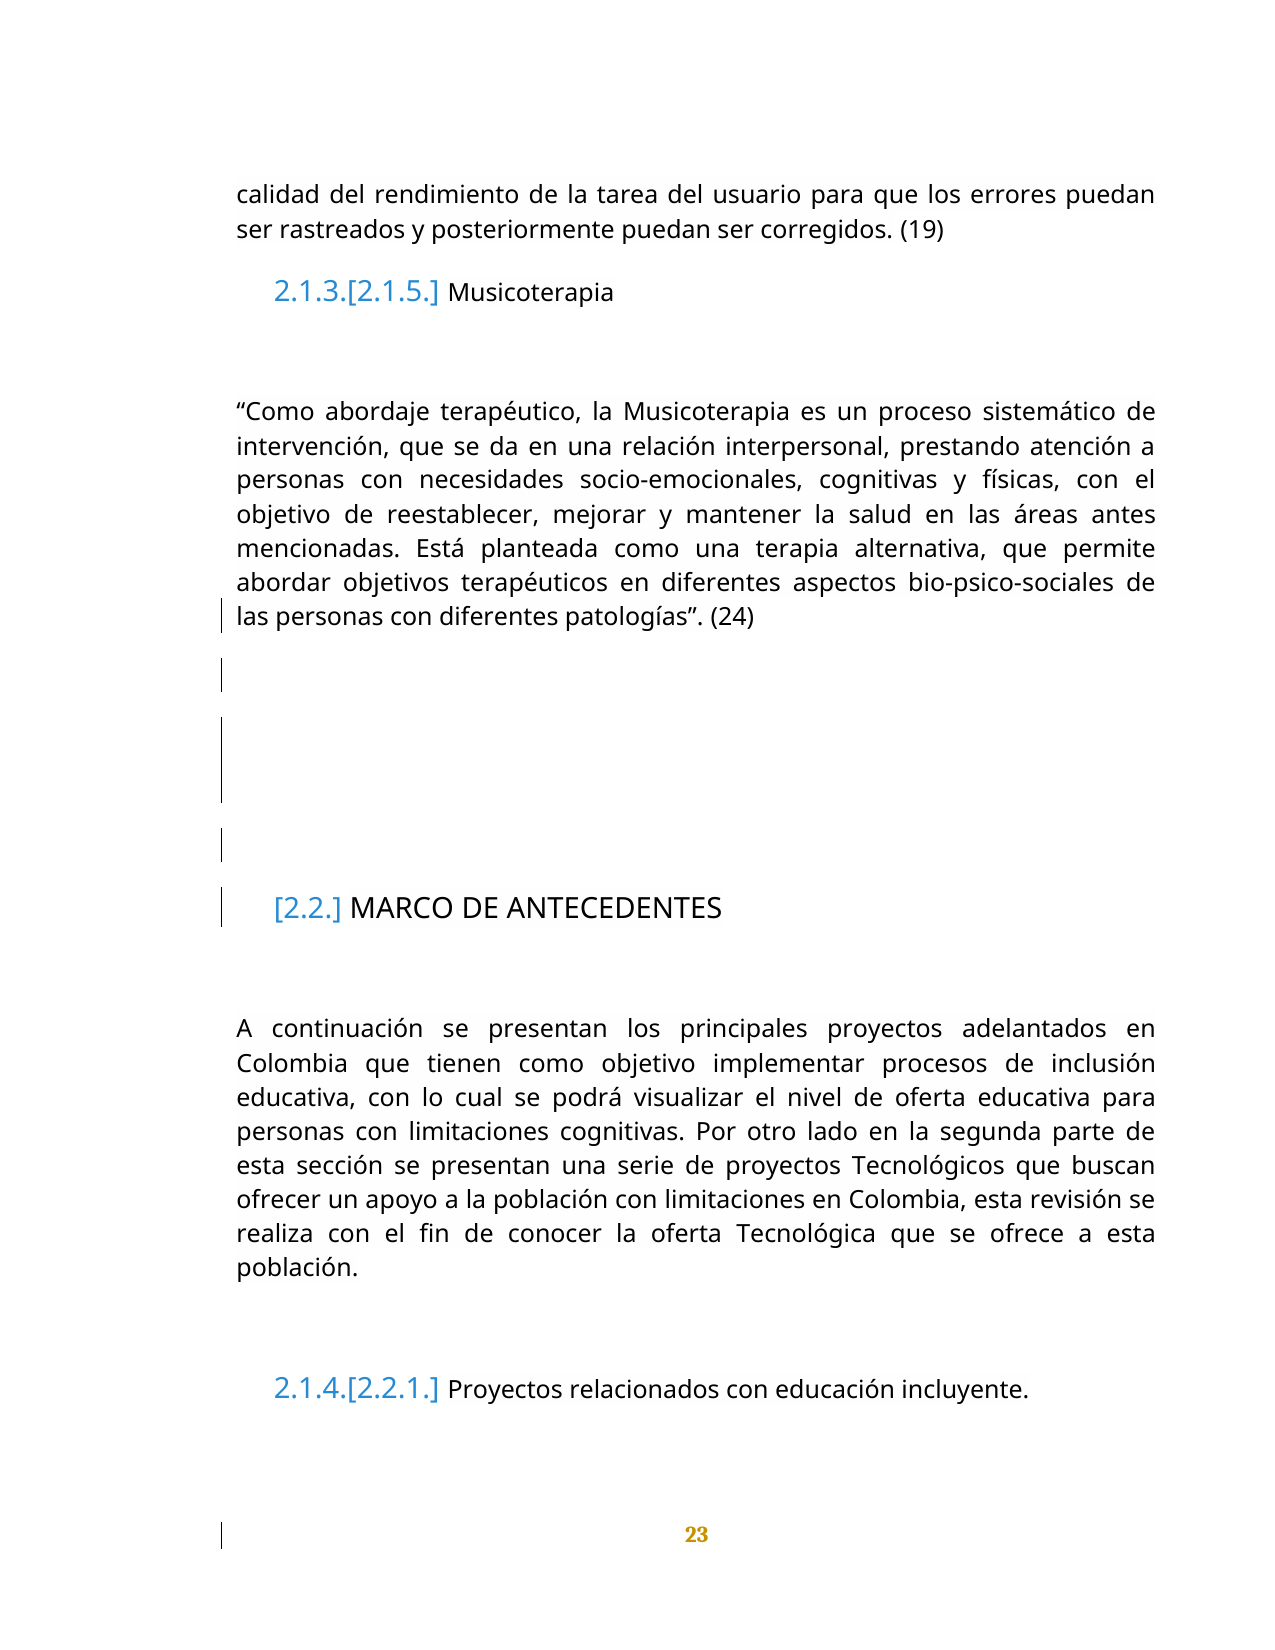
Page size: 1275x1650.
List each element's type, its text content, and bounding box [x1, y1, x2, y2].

text “Como abordaje terapéutico, la Musicoterapia es un proceso sistemático de intervención, que se da en una relación interpersonal, prestando atención a personas con necesidades socio-emocionales, cognitivas y físicas, con el objetivo de reestablecer, mejorar y mantener la salud en las áreas antes mencionadas. Está planteada como una terapia alternativa, que permite abordar objetivos terapéuticos en diferentes aspectos bio-psico-sociales de las personas con diferentes patologías”. [236, 598, 1157, 632]
list Musicoterapia [273, 270, 1157, 310]
list Proyectos relacionados con educación incluyente. [273, 1368, 1157, 1407]
list MARCO DE ANTECEDENTES [273, 887, 1157, 927]
text A continuación se presentan los principales proyectos adelantados en Colombia que tienen como objetivo implementar procesos de inclusión educativa, con lo cual se podrá visualizar el nivel de oferta educativa para personas con limitaciones cognitivas. Por otro lado en la segunda parte de esta sección se presentan una serie de proyectos Tecnológicos que buscan ofrecer un apoyo a la población con limitaciones en Colombia, esta revisión se realiza con el fin de conocer la oferta Tecnológica que se ofrece a esta población. [236, 1249, 1157, 1284]
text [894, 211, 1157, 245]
